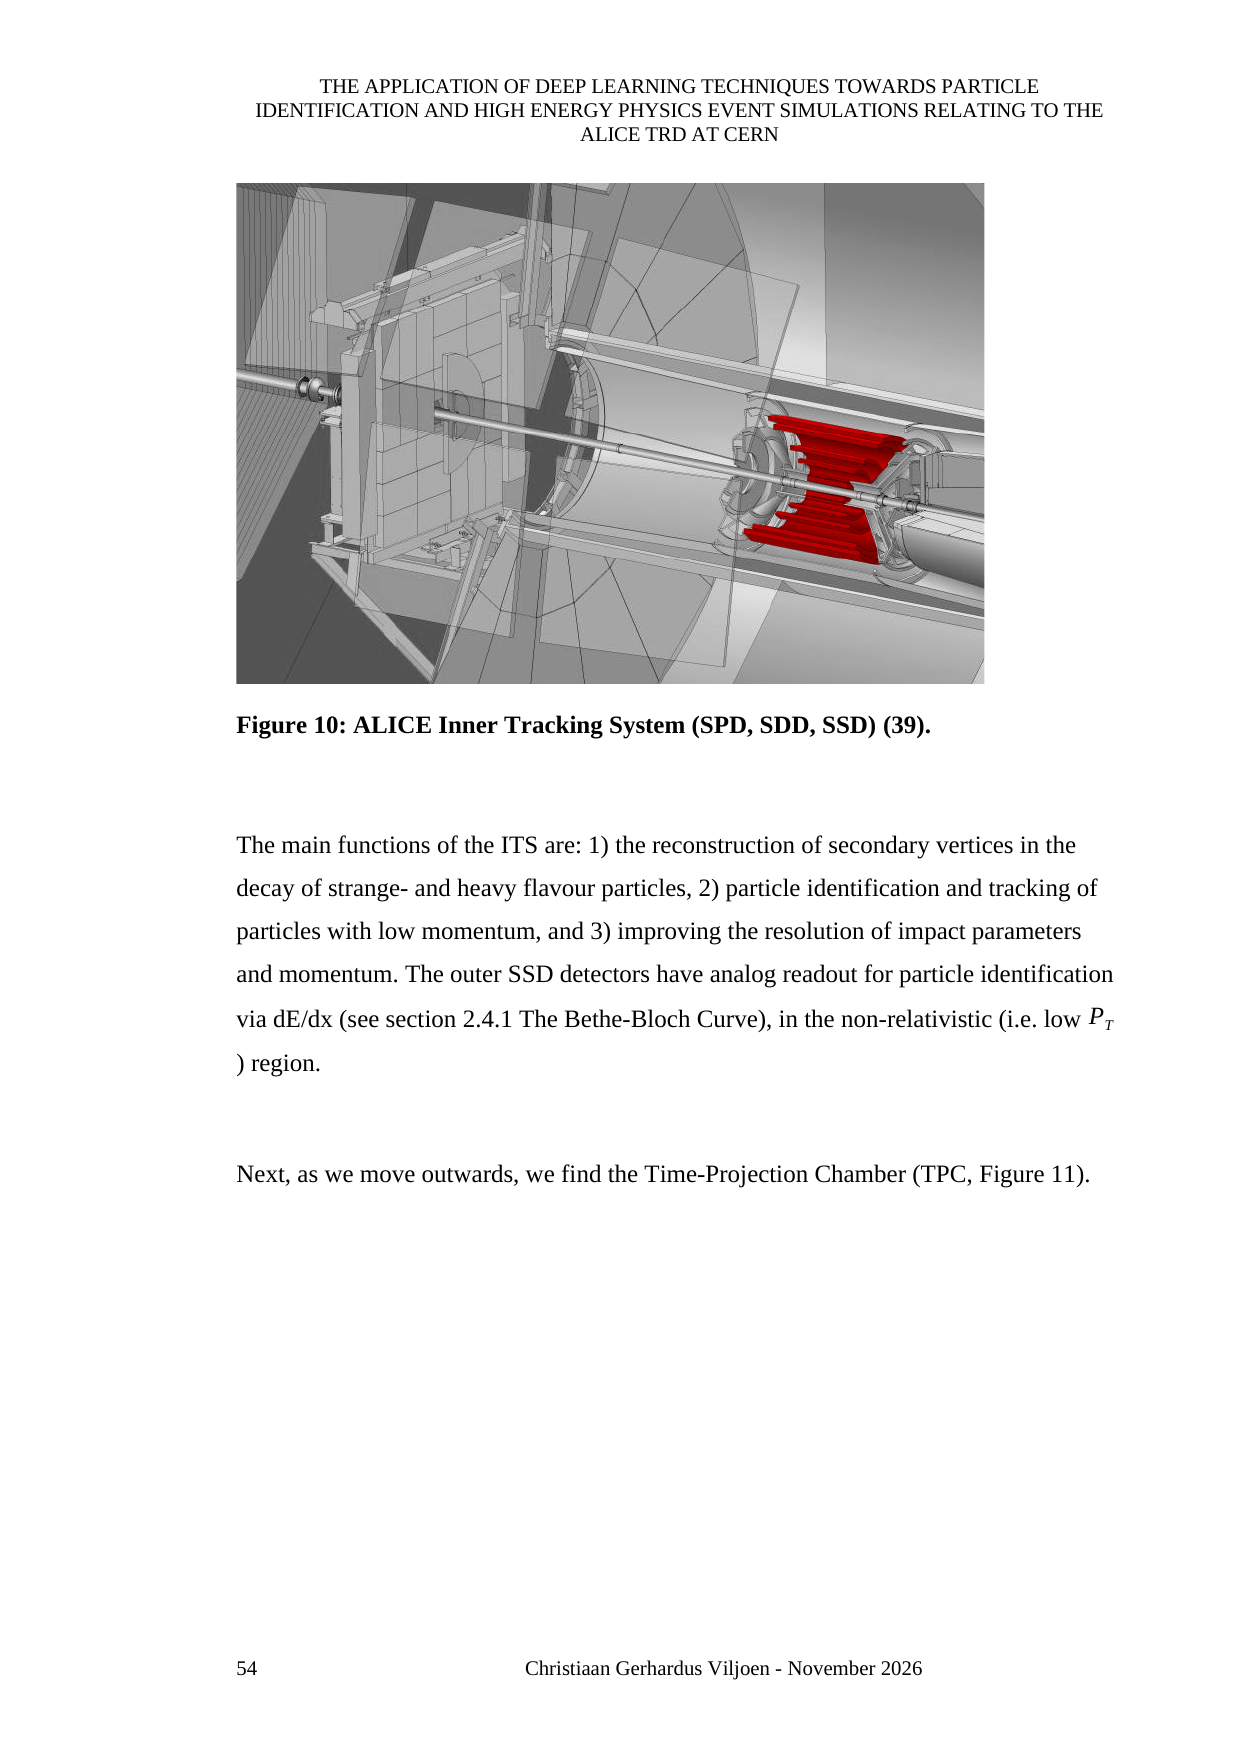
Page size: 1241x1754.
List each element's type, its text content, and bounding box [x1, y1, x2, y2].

text Figure : ALICE Inner Tracking System (SPD, SDD, SSD) . [236, 711, 1122, 739]
picture [236, 183, 985, 684]
text Next, as we move outwards, we find the Time-Projection Chamber (TPC, Figure 11). [236, 1159, 1122, 1188]
text The main functions of the ITS are: 1) the reconstruction of secondary vertices in the decay of strange- and heavy flavour particles, 2) particle identification and tracking of particles with low momentum, and 3) improving the resolution of impact parameters and momentum. The outer SSD detectors have analog readout for particle identification via dE/dx (see section 2.4.1 The Bethe-Bloch Curve), in the non-relativistic (i.e. low ) region. [236, 830, 1122, 1077]
